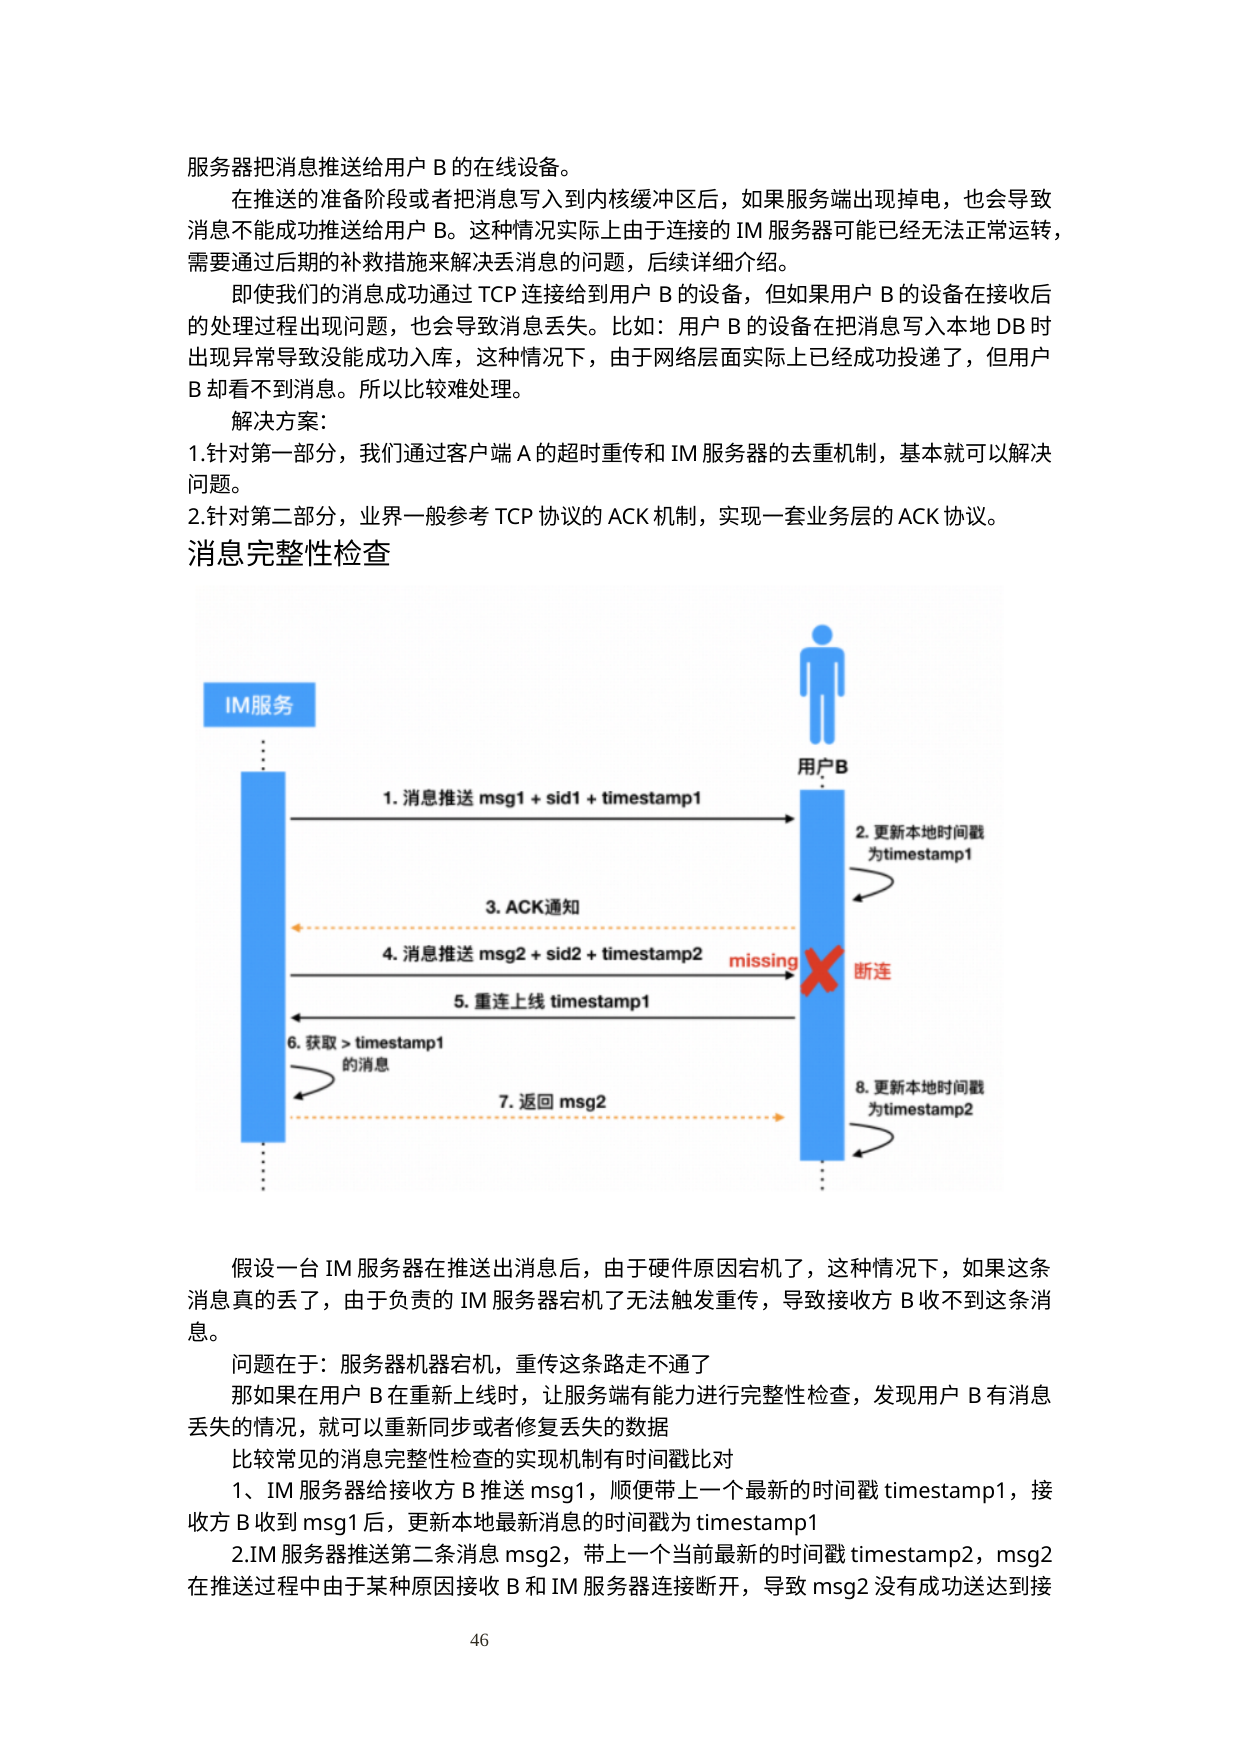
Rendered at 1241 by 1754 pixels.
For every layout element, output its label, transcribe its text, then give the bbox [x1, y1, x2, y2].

text 2.针对第二部分，业界一般参考TCP协议的ACK机制，实现一套业务层的ACK协议。 [187, 499, 1053, 531]
text 在推送的准备阶段或者把消息写入到内核缓冲区后，如果服务端出现掉电，也会导致消息不能成功推送给用户B。这种情况实际上由于连接的IM服务器可能已经无法正常运转，需要通过后期的补救措施来解决丢消息的问题，后续详细介绍。 [187, 182, 1053, 277]
picture [187, 573, 1004, 1192]
text 1、IM服务器给接收方B推送msg1，顺便带上一个最新的时间戳timestamp1，接收方B收到msg1后，更新本地最新消息的时间戳为timestamp1 [187, 1473, 1053, 1537]
text 解决方案： [187, 404, 1053, 436]
text 那如果在用户B在重新上线时，让服务端有能力进行完整性检查，发现用户B有消息丢失的情况，就可以重新同步或者修复丢失的数据 [187, 1378, 1053, 1442]
text 1.针对第一部分，我们通过客户端A的超时重传和IM服务器的去重机制，基本就可以解决问题。 [187, 436, 1053, 499]
text 消息完整性检查 [187, 531, 1053, 573]
text 比较常见的消息完整性检查的实现机制有时间戳比对 [187, 1442, 1053, 1473]
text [187, 150, 1053, 182]
text 问题在于：服务器机器宕机，重传这条路走不通了 [187, 1347, 1053, 1378]
text 即使我们的消息成功通过TCP连接给到用户B的设备，但如果用户B的设备在接收后的处理过程出现问题，也会导致消息丢失。比如：用户B的设备在把消息写入本地DB时，出现异常导致没能成功入库，这种情况下，由于网络层面实际上已经成功投递了，但用户B却看不到消息。所以比较难处理。 [187, 277, 1053, 404]
text 假设一台IM服务器在推送出消息后，由于硬件原因宕机了，这种情况下，如果这条消息真的丢了，由于负责的IM服务器宕机了无法触发重传，导致接收方B收不到这条消息。 [187, 1251, 1053, 1347]
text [187, 1537, 1053, 1600]
